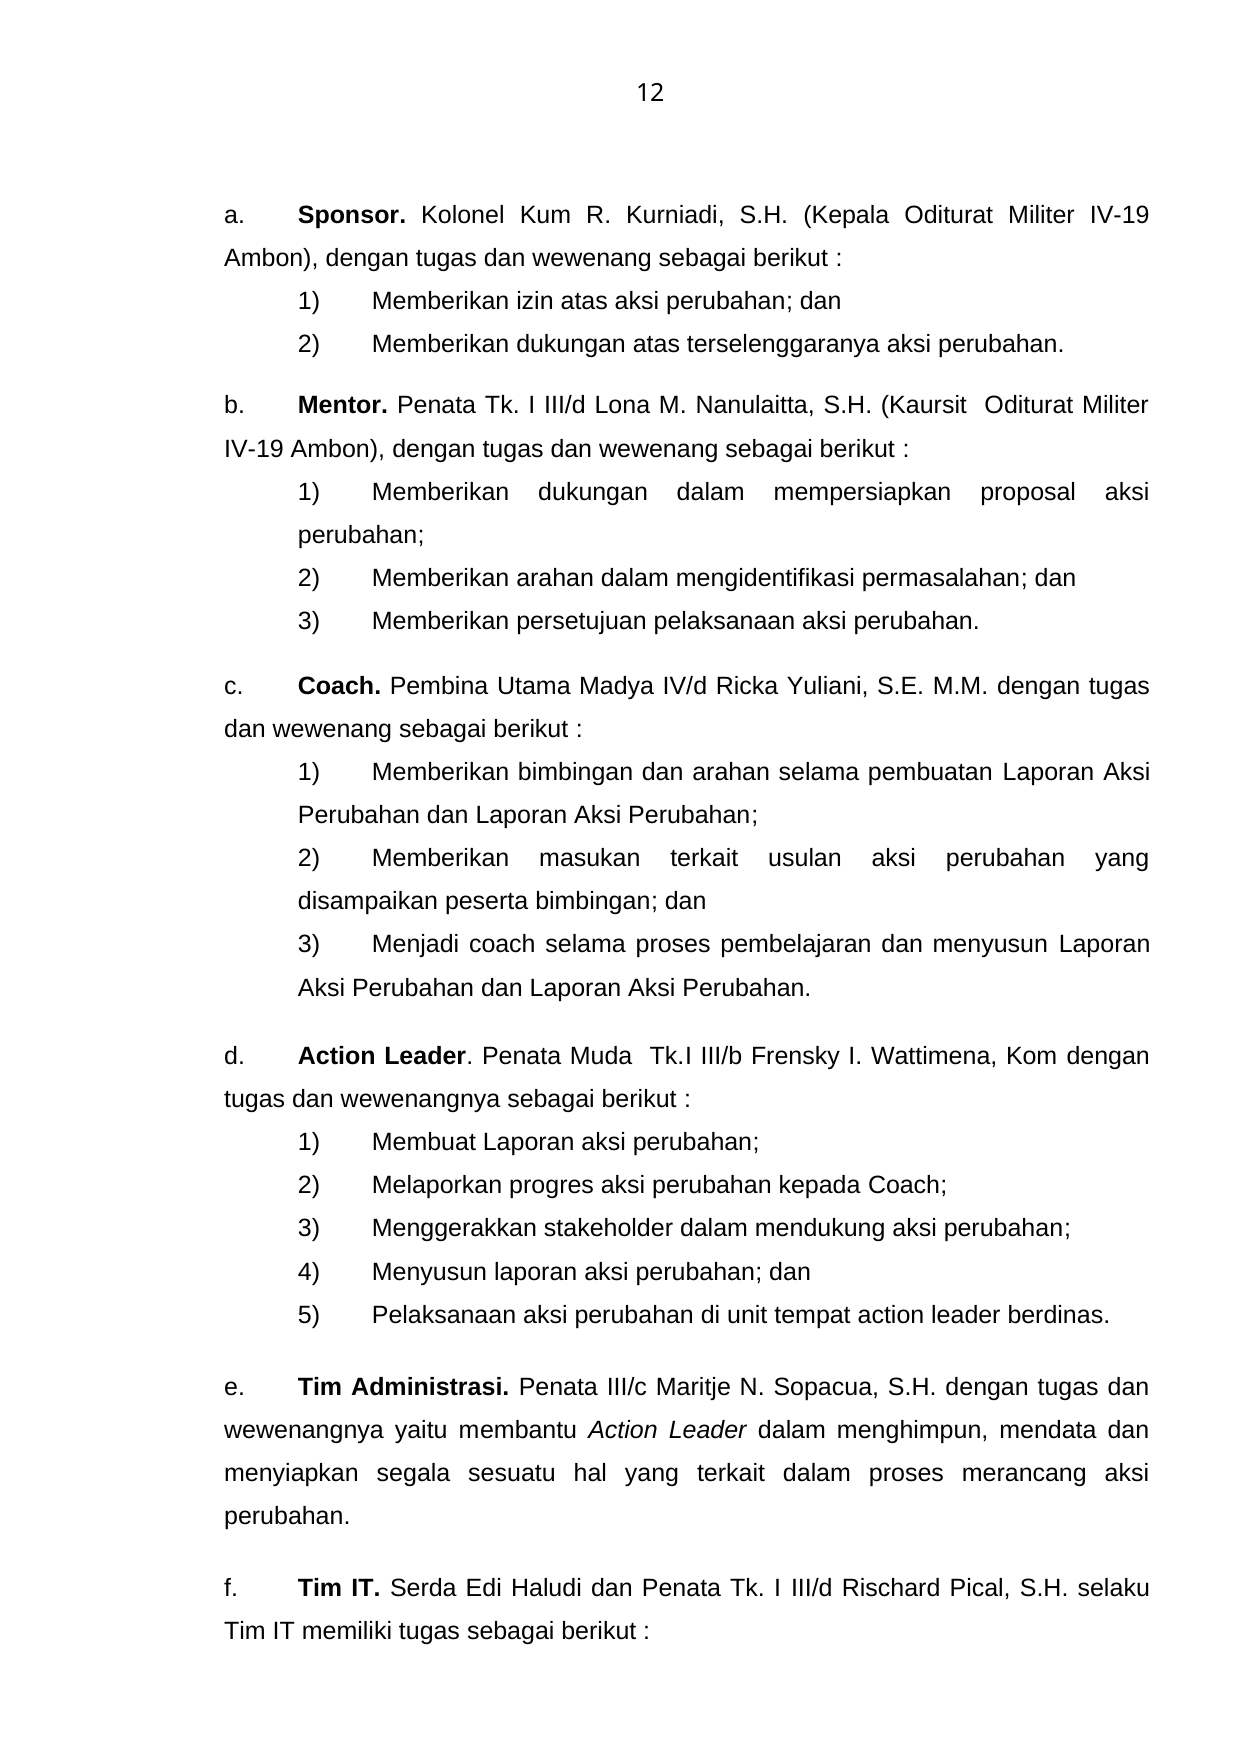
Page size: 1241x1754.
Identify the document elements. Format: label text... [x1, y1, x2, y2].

list Membuat Laporan aksi perubahan; [298, 1127, 1150, 1156]
list Menyusun laporan aksi perubahan; dan [298, 1256, 1150, 1285]
list Sponsor. Kolonel Kum R. Kurniadi, S.H. (Kepala Oditurat Militer IV-19 Ambon), dengan tugas dan wewenang sebagai berikut : [224, 200, 1150, 272]
list Memberikan bimbingan dan arahan selama pembuatan Laporan Aksi Perubahan dan Laporan Aksi Perubahan; [298, 757, 1150, 829]
list Menjadi coach selama proses pembelajaran dan menyusun Laporan Aksi Perubahan dan Laporan Aksi Perubahan. [298, 929, 1150, 1001]
list Action Leader. Penata Muda Tk.I III/b Frensky I. Wattimena, Kom dengan tugas dan wewenangnya sebagai berikut : [224, 1041, 1150, 1113]
list Memberikan persetujuan pelaksanaan aksi perubahan. [298, 606, 1150, 635]
list Melaporkan progres aksi perubahan kepada Coach; [298, 1170, 1150, 1199]
list Memberikan dukungan atas terselenggaranya aksi perubahan. [298, 329, 1150, 358]
list Tim Administrasi. Penata III/c Maritje N. Sopacua, S.H. dengan tugas dan wewenangnya yaitu membantu Action Leader dalam menghimpun, mendata dan menyiapkan segala sesuatu hal yang terkait dalam proses merancang aksi perubahan. [224, 1371, 1150, 1529]
list Memberikan masukan terkait usulan aksi perubahan yang disampaikan peserta bimbingan; dan [298, 843, 1150, 915]
list Tim IT. Serda Edi Haludi dan Penata Tk. I III/d Rischard Pical, S.H. selaku Tim IT memiliki tugas sebagai berikut : [224, 1573, 1150, 1644]
list Pelaksanaan aksi perubahan di unit tempat action leader berdinas. [298, 1299, 1150, 1328]
list Memberikan izin atas aksi perubahan; dan [298, 286, 1150, 315]
list Coach. Pembina Utama Madya IV/d Ricka Yuliani, S.E. M.M. dengan tugas dan wewenang sebagai berikut : [224, 671, 1150, 743]
list Mentor. Penata Tk. I III/d Lona M. Nanulaitta, S.H. (Kaursit Oditurat Militer IV-19 Ambon), dengan tugas dan wewenang sebagai berikut : [224, 390, 1150, 462]
list Memberikan arahan dalam mengidentifikasi permasalahan; dan [298, 563, 1150, 592]
list Menggerakkan stakeholder dalam mendukung aksi perubahan; [298, 1213, 1150, 1242]
list Memberikan dukungan dalam mempersiapkan proposal aksi perubahan; [298, 477, 1150, 548]
